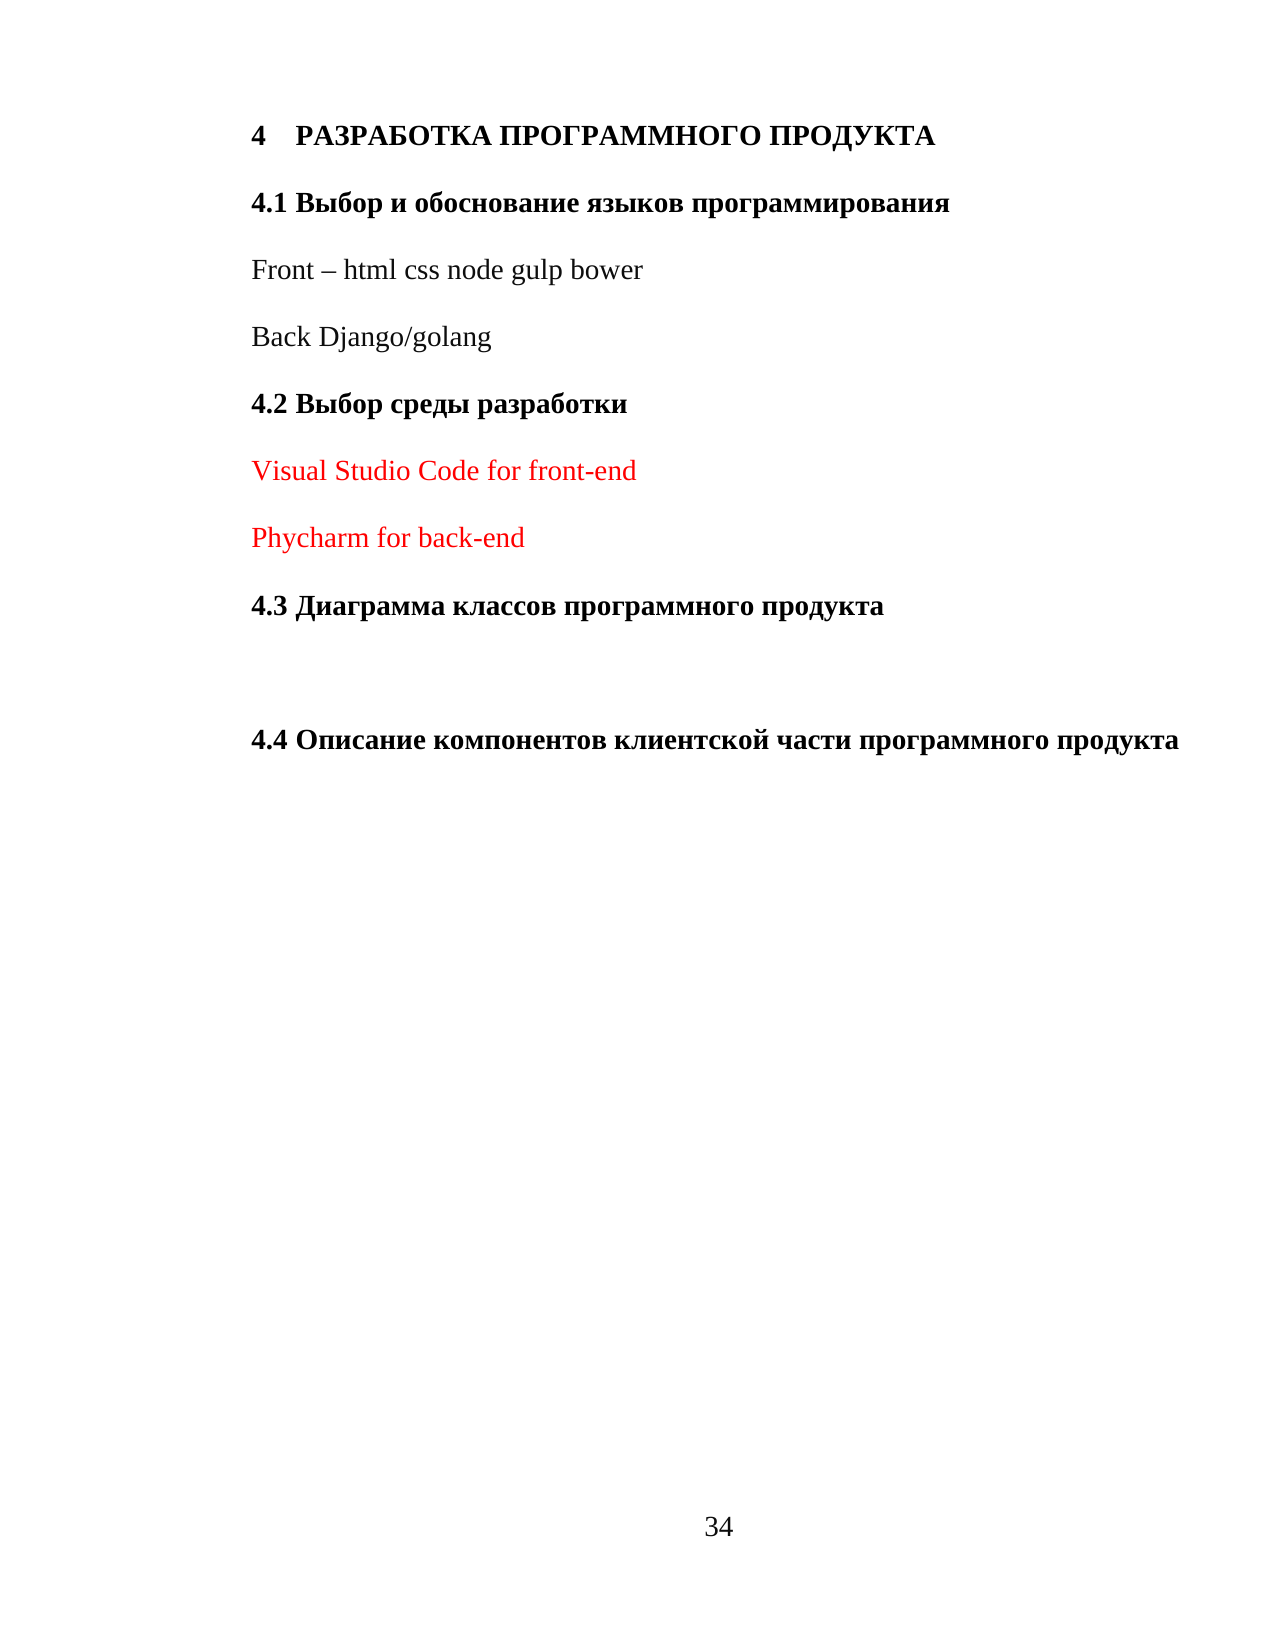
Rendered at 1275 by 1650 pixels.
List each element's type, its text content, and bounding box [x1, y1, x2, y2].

subtitle Выбор и обоснование языков программирования [251, 185, 1186, 219]
subtitle Диаграмма классов программного продукта [251, 588, 1186, 621]
text Front – html css node gulp bower [177, 252, 1186, 286]
subtitle Описание компонентов клиентской части программного продукта [251, 722, 1186, 755]
subtitle Разработка программного продукта [251, 118, 1186, 152]
subtitle Выбор среды разработки [251, 386, 1186, 420]
text Visual Studio Code for front-end [177, 453, 1186, 487]
text Back Django/golang [177, 319, 1186, 353]
text Phycharm for back-end [177, 521, 1186, 554]
